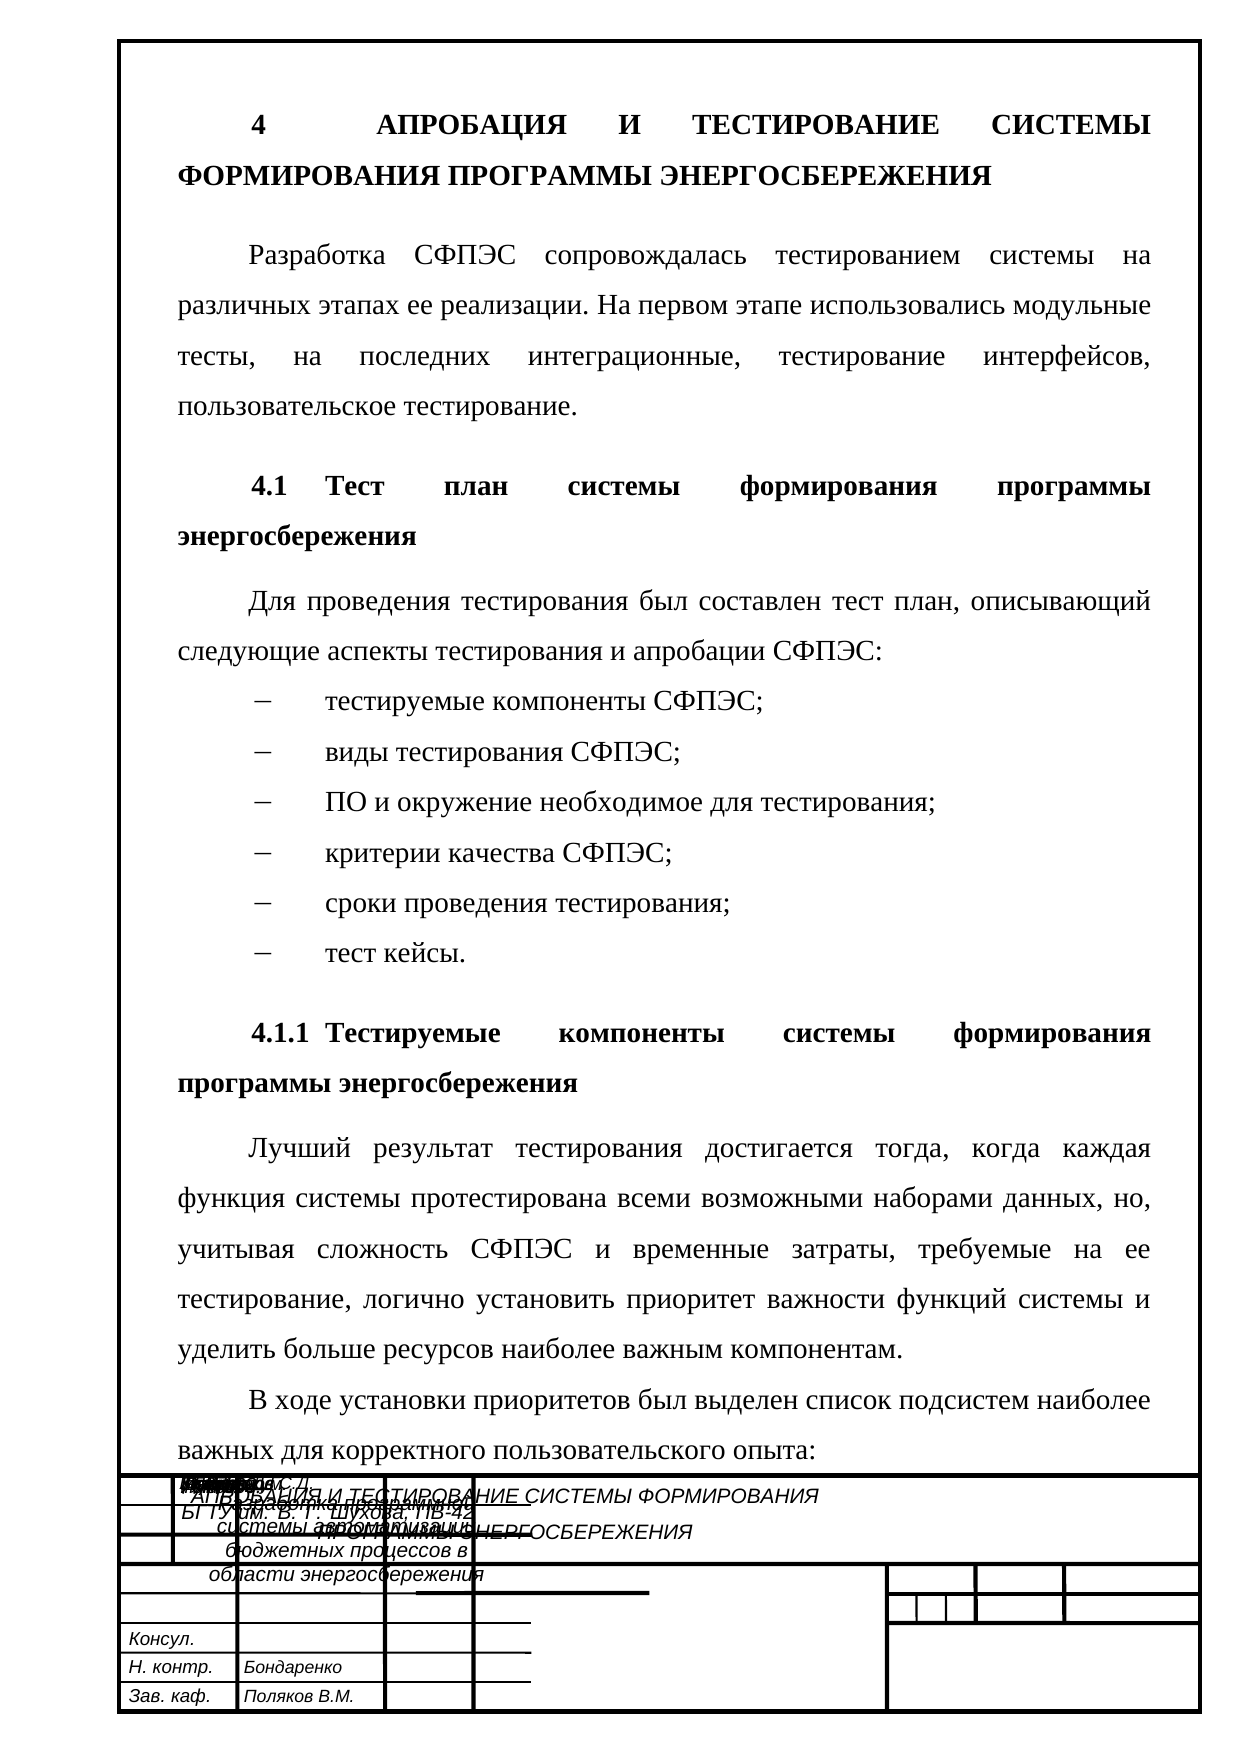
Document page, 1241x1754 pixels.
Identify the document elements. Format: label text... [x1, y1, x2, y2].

list тестируемые компоненты СФПЭС; [177, 683, 1152, 717]
list ПО и окружение необходимое для тестирования; [177, 784, 1152, 818]
subtitle Тест план системы формирования программы энергосбережения [177, 468, 1152, 551]
text Для проведения тестирования был составлен тест план, описывающий следующие аспекты тестирования и апробации СФПЭС: [177, 583, 1152, 667]
subtitle Тестируемые компоненты системы формирования программы энергосбережения [177, 1015, 1152, 1099]
list сроки проведения тестирования; [177, 885, 1152, 919]
text Разработка СФПЭС сопровождалась тестированием системы на различных этапах ее реализации. На первом этапе использовались модульные тесты, на последних интеграционные, тестирование интерфейсов, пользовательское тестирование. [177, 237, 1152, 422]
list виды тестирования СФПЭС; [177, 734, 1152, 767]
list тест кейсы. [177, 936, 1152, 969]
subtitle АПРОБАЦИЯ И ТЕСТИРОВАНИЕ СИСТЕМЫ ФОРМИРОВАНИЯ ПРОГРАММЫ ЭНЕРГОСБЕРЕЖЕНИЯ [177, 107, 1152, 191]
text Лучший результат тестирования достигается тогда, когда каждая функция системы протестирована всеми возможными наборами данных, но, учитывая сложность СФПЭС и временные затраты, требуемые на ее тестирование, логично установить приоритет важности функций системы и уделить больше ресурсов наиболее важным компонентам. [177, 1130, 1152, 1365]
list критерии качества СФПЭС; [177, 835, 1152, 868]
text В ходе установки приоритетов был выделен список подсистем наиболее важных для корректного пользовательского опыта: [177, 1382, 1152, 1466]
